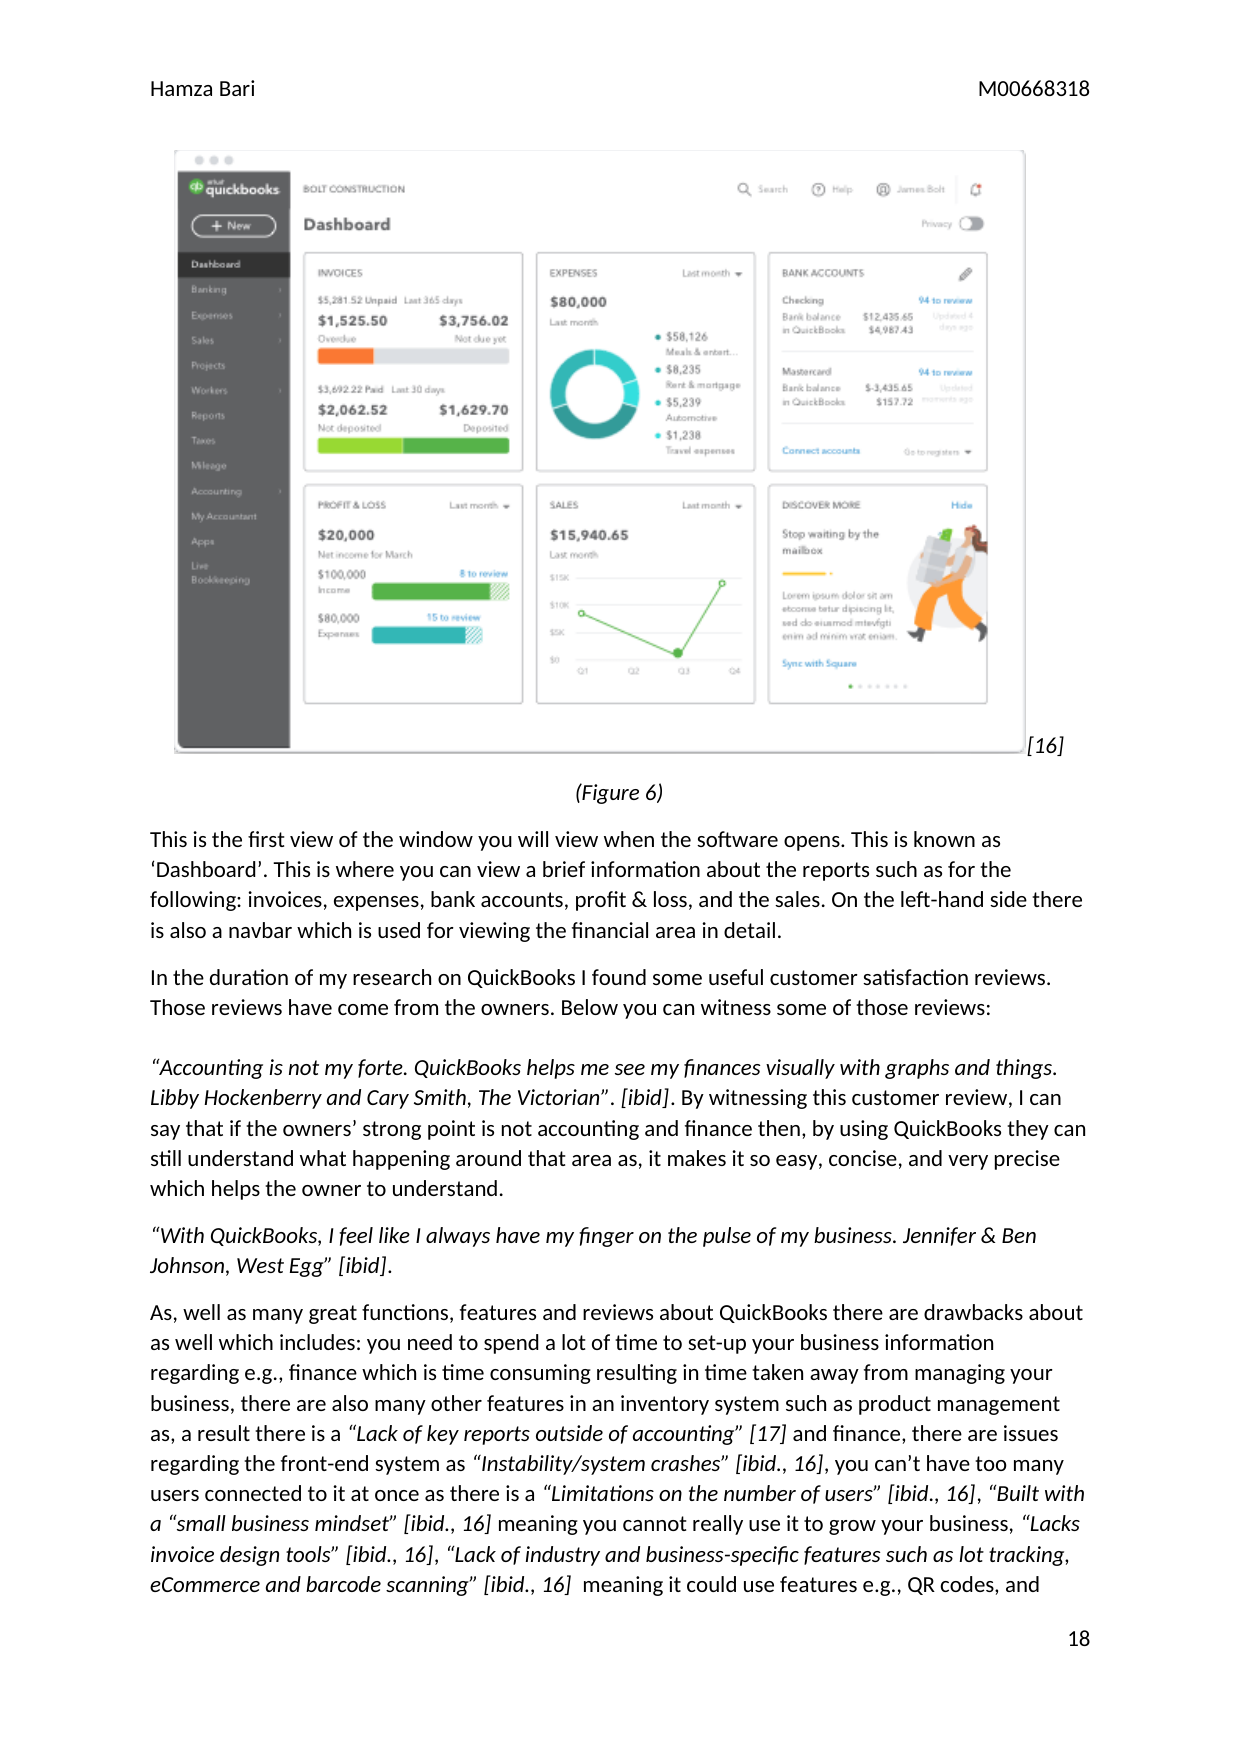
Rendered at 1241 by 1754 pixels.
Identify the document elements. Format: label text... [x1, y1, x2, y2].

text “Accounting is not my forte. QuickBooks helps me see my finances visually with graphs and things. Libby Hockenberry and Cary Smith, The Victorian”. [ibid]. By witnessing this customer review, I can say that if the owners’ strong point is not accounting and finance then, by using QuickBooks they can still understand what happening around that area as, it makes it so easy, concise, and very precise which helps the owner to understand. [150, 1053, 1090, 1202]
text (Figure 6) [150, 778, 1090, 806]
text In the duration of my research on QuickBooks I found some useful customer satisfaction reviews. Those reviews have come from the owners. Below you can witness some of those reviews: [150, 963, 1090, 1021]
text This is the first view of the window you will view when the software opens. This is known as ‘Dashboard’. This is where you can view a brief information about the reports such as for the following: invoices, expenses, bank accounts, profit & loss, and the sales. On the left-hand side there is also a navbar which is used for viewing the financial area in detail. [150, 825, 1090, 944]
picture [174, 150, 1027, 754]
text “With QuickBooks, I feel like I always have my finger on the pulse of my business. Jennifer & Ben Johnson, West Egg” [ibid]. [150, 1221, 1090, 1279]
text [150, 1298, 1090, 1598]
